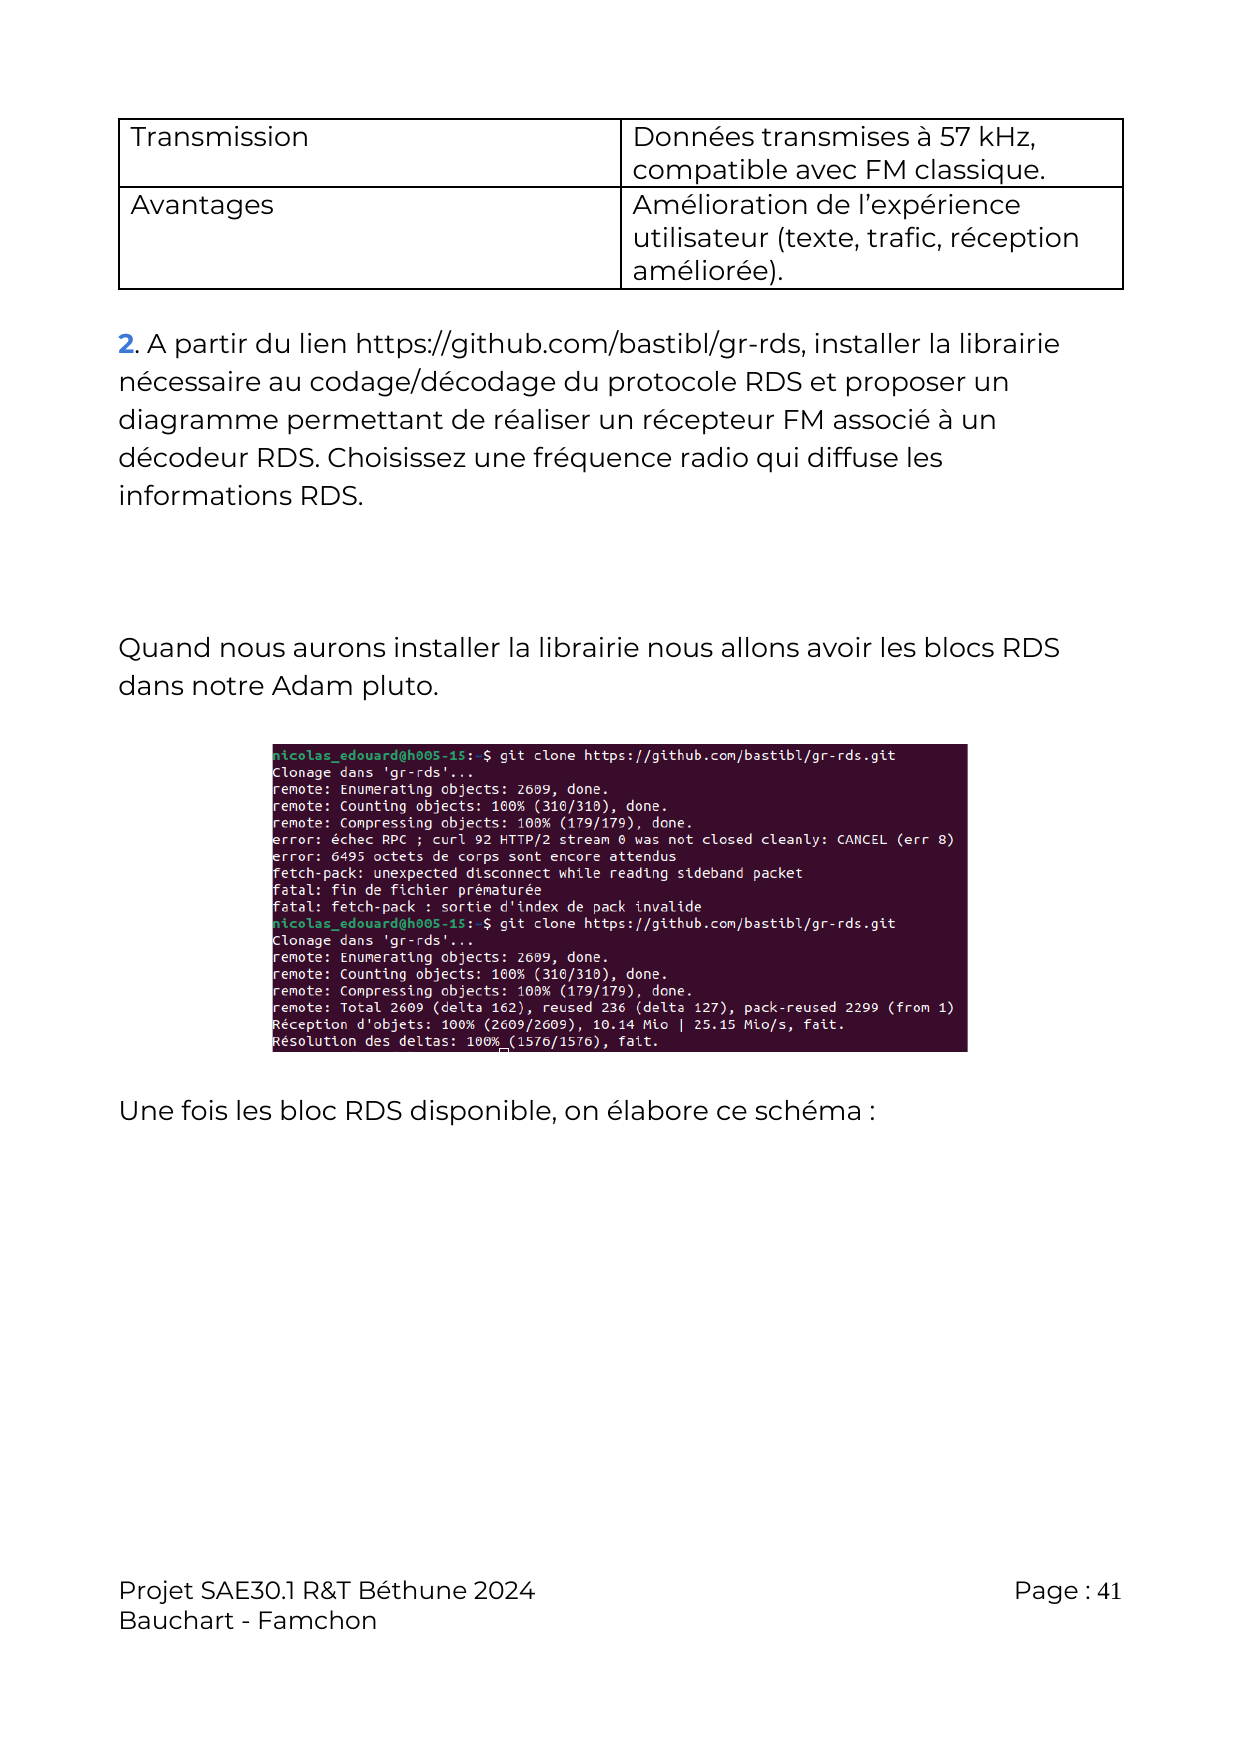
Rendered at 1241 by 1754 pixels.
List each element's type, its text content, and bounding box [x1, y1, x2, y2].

table_cell Données transmises à 57 kHz, compatible avec FM classique. [622, 120, 1122, 186]
text Une fois les bloc RDS disponible, on élabore ce schéma : [118, 1094, 1122, 1127]
text Quand nous aurons installer la librairie nous allons avoir les blocs RDS dans notre Adam pluto. [118, 631, 1122, 702]
table_cell Amélioration de l’expérience utilisateur (texte, trafic, réception améliorée). [622, 188, 1122, 287]
table_cell Transmission [120, 120, 620, 186]
table_cell Avantages [120, 188, 620, 287]
picture [272, 744, 968, 1052]
text 2. A partir du lien https://github.com/bastibl/gr-rds, installer la librairie nécessaire au codage/décodage du protocole RDS et proposer un diagramme permettant de réaliser un récepteur FM associé à un décodeur RDS. Choisissez une fréquence radio qui diffuse les informations RDS. [118, 327, 1122, 512]
